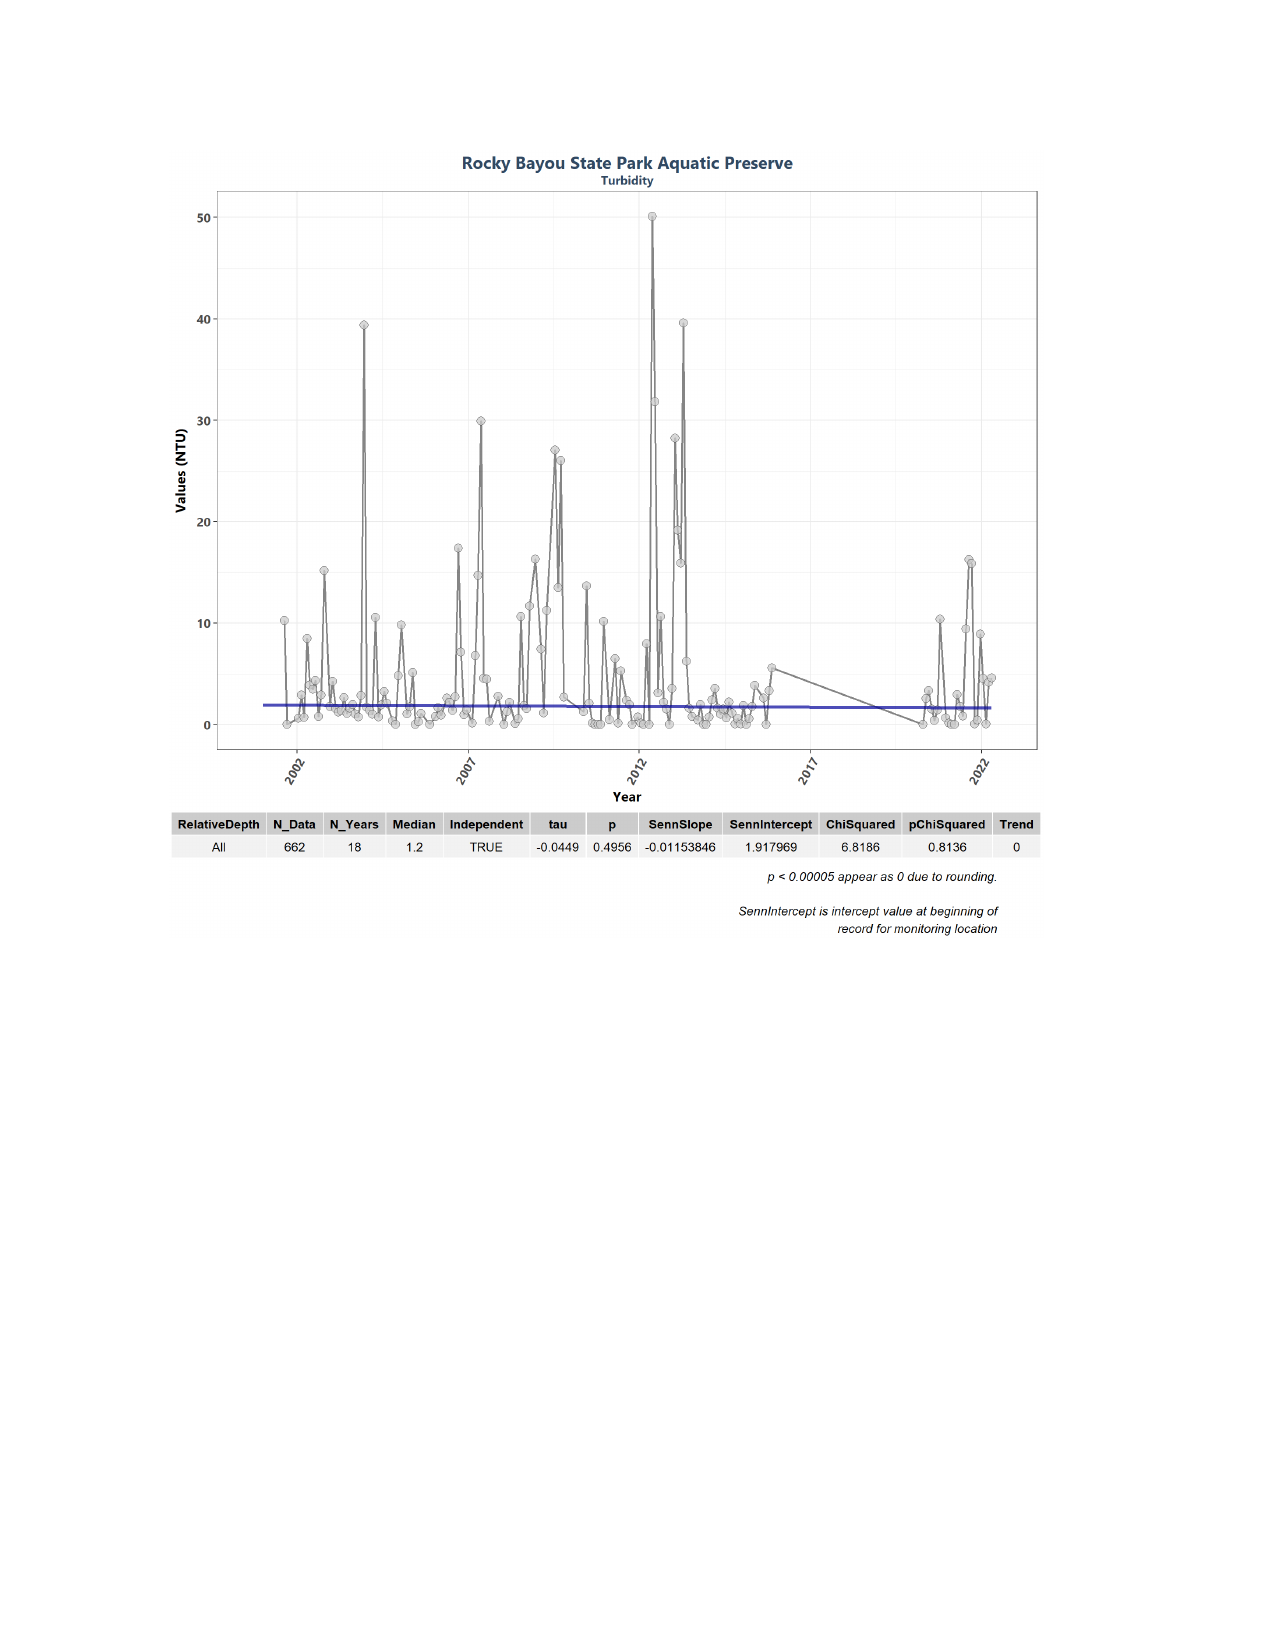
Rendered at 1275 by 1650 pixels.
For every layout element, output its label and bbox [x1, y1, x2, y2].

picture [168, 150, 1044, 938]
